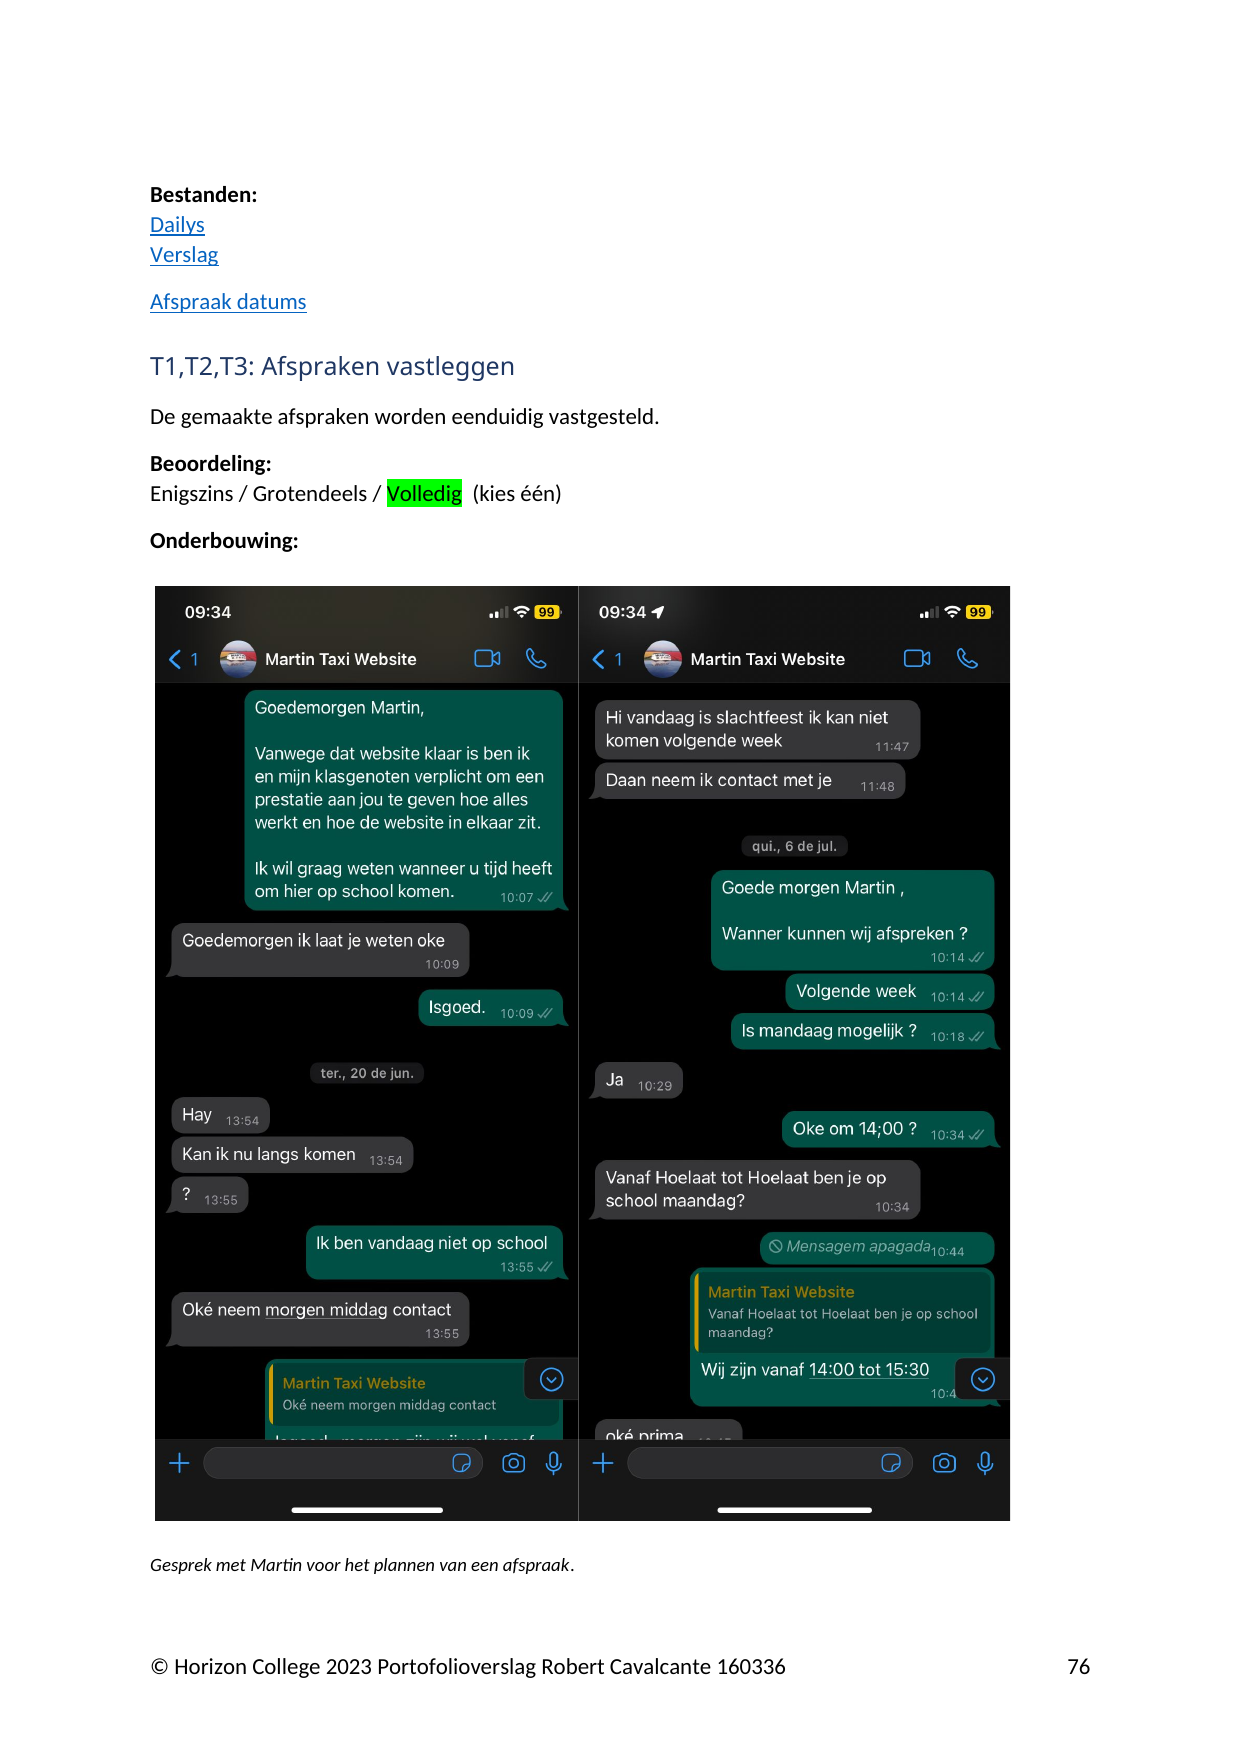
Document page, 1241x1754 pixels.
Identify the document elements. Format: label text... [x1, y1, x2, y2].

text Enigszins / Grotendeels / Volledig (kies één) [462, 479, 1090, 507]
text Afspraak datums T1,T2,T3: Afspraken vastleggen [150, 287, 1090, 382]
picture [155, 586, 1011, 1521]
text Onderbouwing: [150, 526, 1090, 554]
text Bestanden: [150, 180, 1090, 208]
text Beoordeling: [150, 449, 1090, 477]
text Gesprek met Martin voor het plannen van een afspraak. [150, 1553, 1090, 1576]
text Dailys Verslag [150, 210, 1090, 269]
text De gemaakte afspraken worden eenduidig vastgesteld. [150, 402, 1090, 430]
text Enigszins / Grotendeels / Volledig (kies één) [150, 479, 387, 507]
